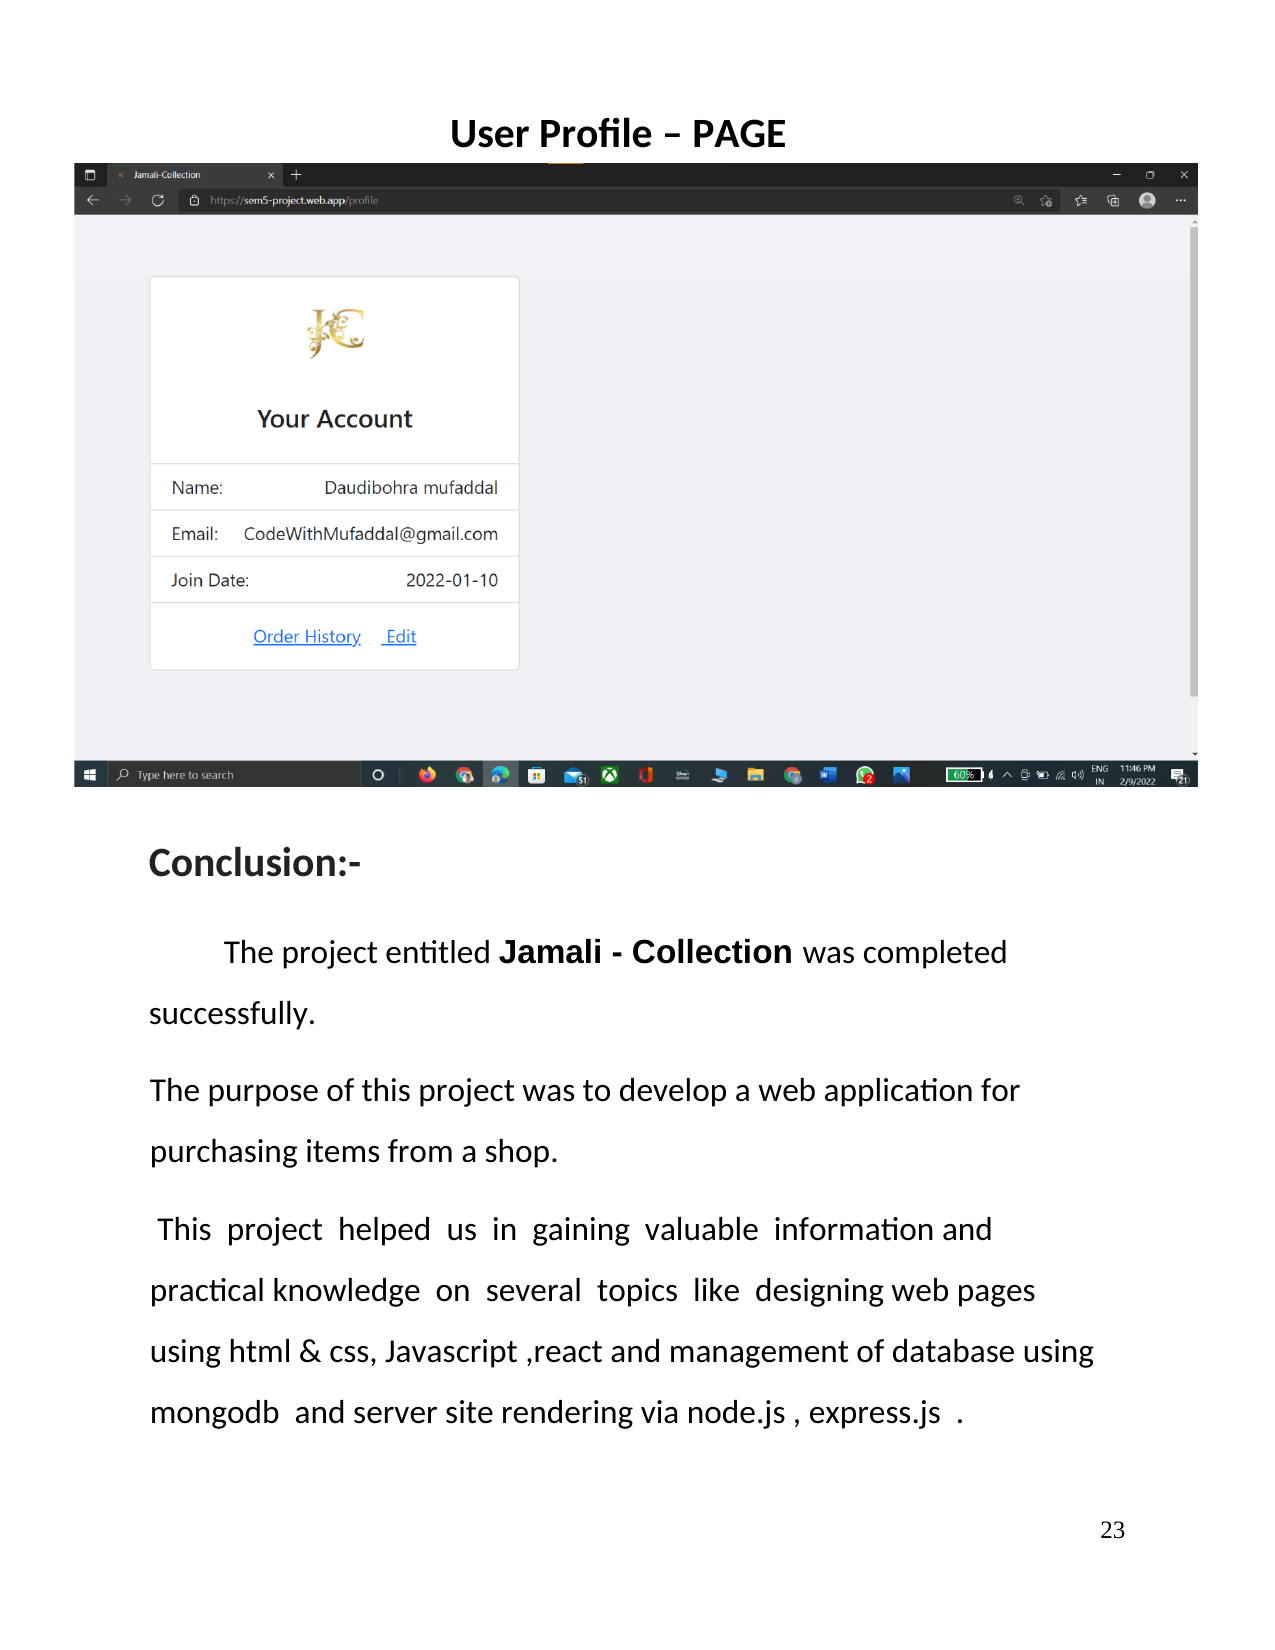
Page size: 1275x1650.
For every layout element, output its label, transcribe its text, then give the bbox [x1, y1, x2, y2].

text The project entitled Jamali - Collection was completed successfully. [148, 931, 1119, 1033]
picture [72, 163, 1198, 786]
text User Profile – PAGE [378, 107, 1128, 158]
text This project helped us in gaining valuable information and practical knowledge on several topics like designing web pages using html & css, Javascript ,react and management of database using mongodb and server site rendering via node.js , express.js . [149, 1208, 1111, 1432]
text The purpose of this project was to develop a web application for purchasing items from a shop. [149, 1069, 1111, 1171]
subtitle Conclusion:- [148, 836, 1125, 887]
